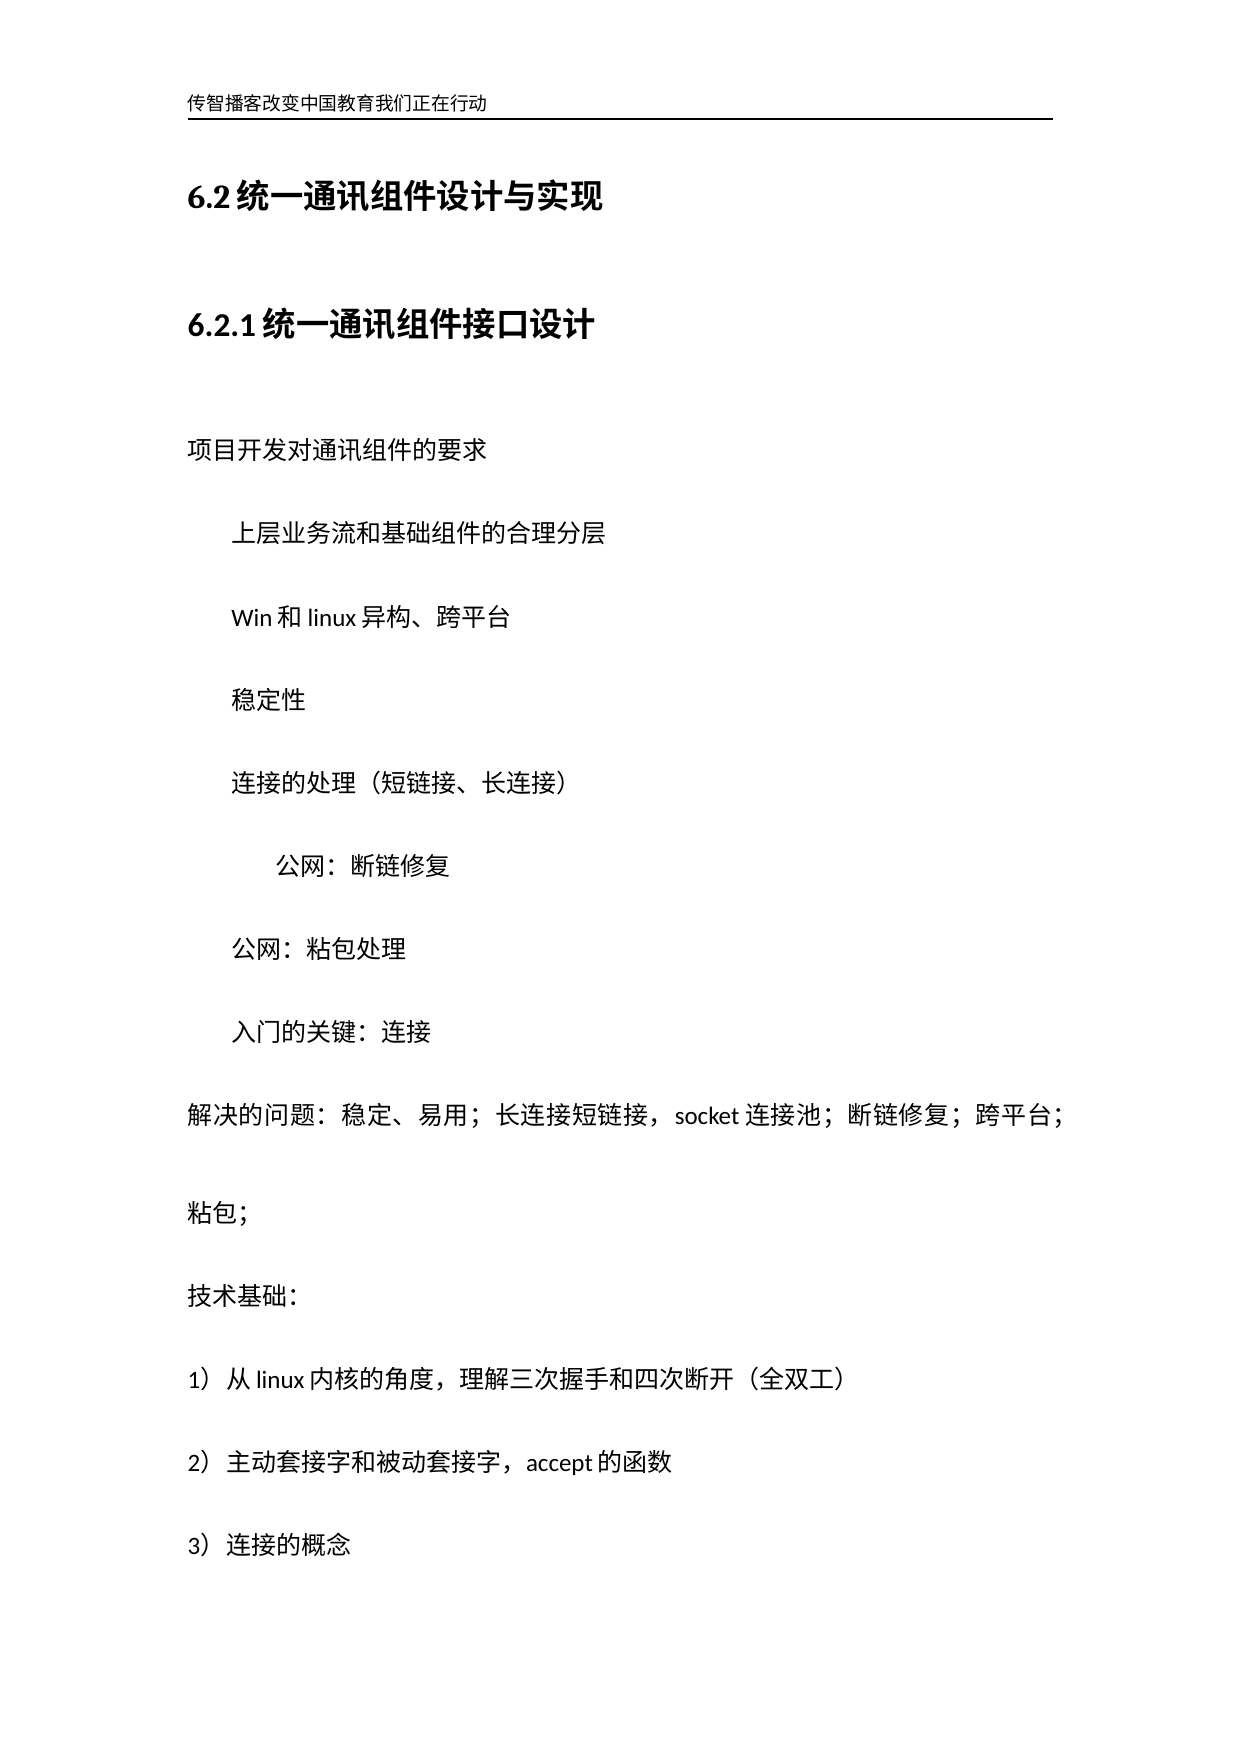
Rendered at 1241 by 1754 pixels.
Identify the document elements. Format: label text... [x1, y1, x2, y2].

text 公网：断链修复 [187, 832, 1053, 897]
text 上层业务流和基础组件的合理分层 [187, 499, 1053, 564]
subtitle 6.2.1统一通讯组件接口设计 [187, 289, 1053, 354]
subtitle 6.2统一通讯组件设计与实现 [187, 162, 1053, 227]
list 连接的概念 [187, 1511, 1053, 1576]
text 公网：粘包处理 [187, 915, 1053, 980]
text 入门的关键：连接 [187, 998, 1053, 1063]
text Win和linux异构、跨平台 [187, 583, 1053, 648]
text 解决的问题：稳定、易用；长连接短链接，socket连接池；断链修复；跨平台；粘包； [187, 1081, 1053, 1244]
list 从linux内核的角度，理解三次握手和四次断开（全双工） [187, 1345, 1053, 1410]
text 稳定性 [187, 666, 1053, 731]
text 项目开发对通讯组件的要求 [187, 416, 1053, 481]
text 连接的处理（短链接、长连接） [187, 749, 1053, 814]
list 主动套接字和被动套接字，accept的函数 [187, 1428, 1053, 1493]
text 技术基础： [187, 1262, 1053, 1327]
